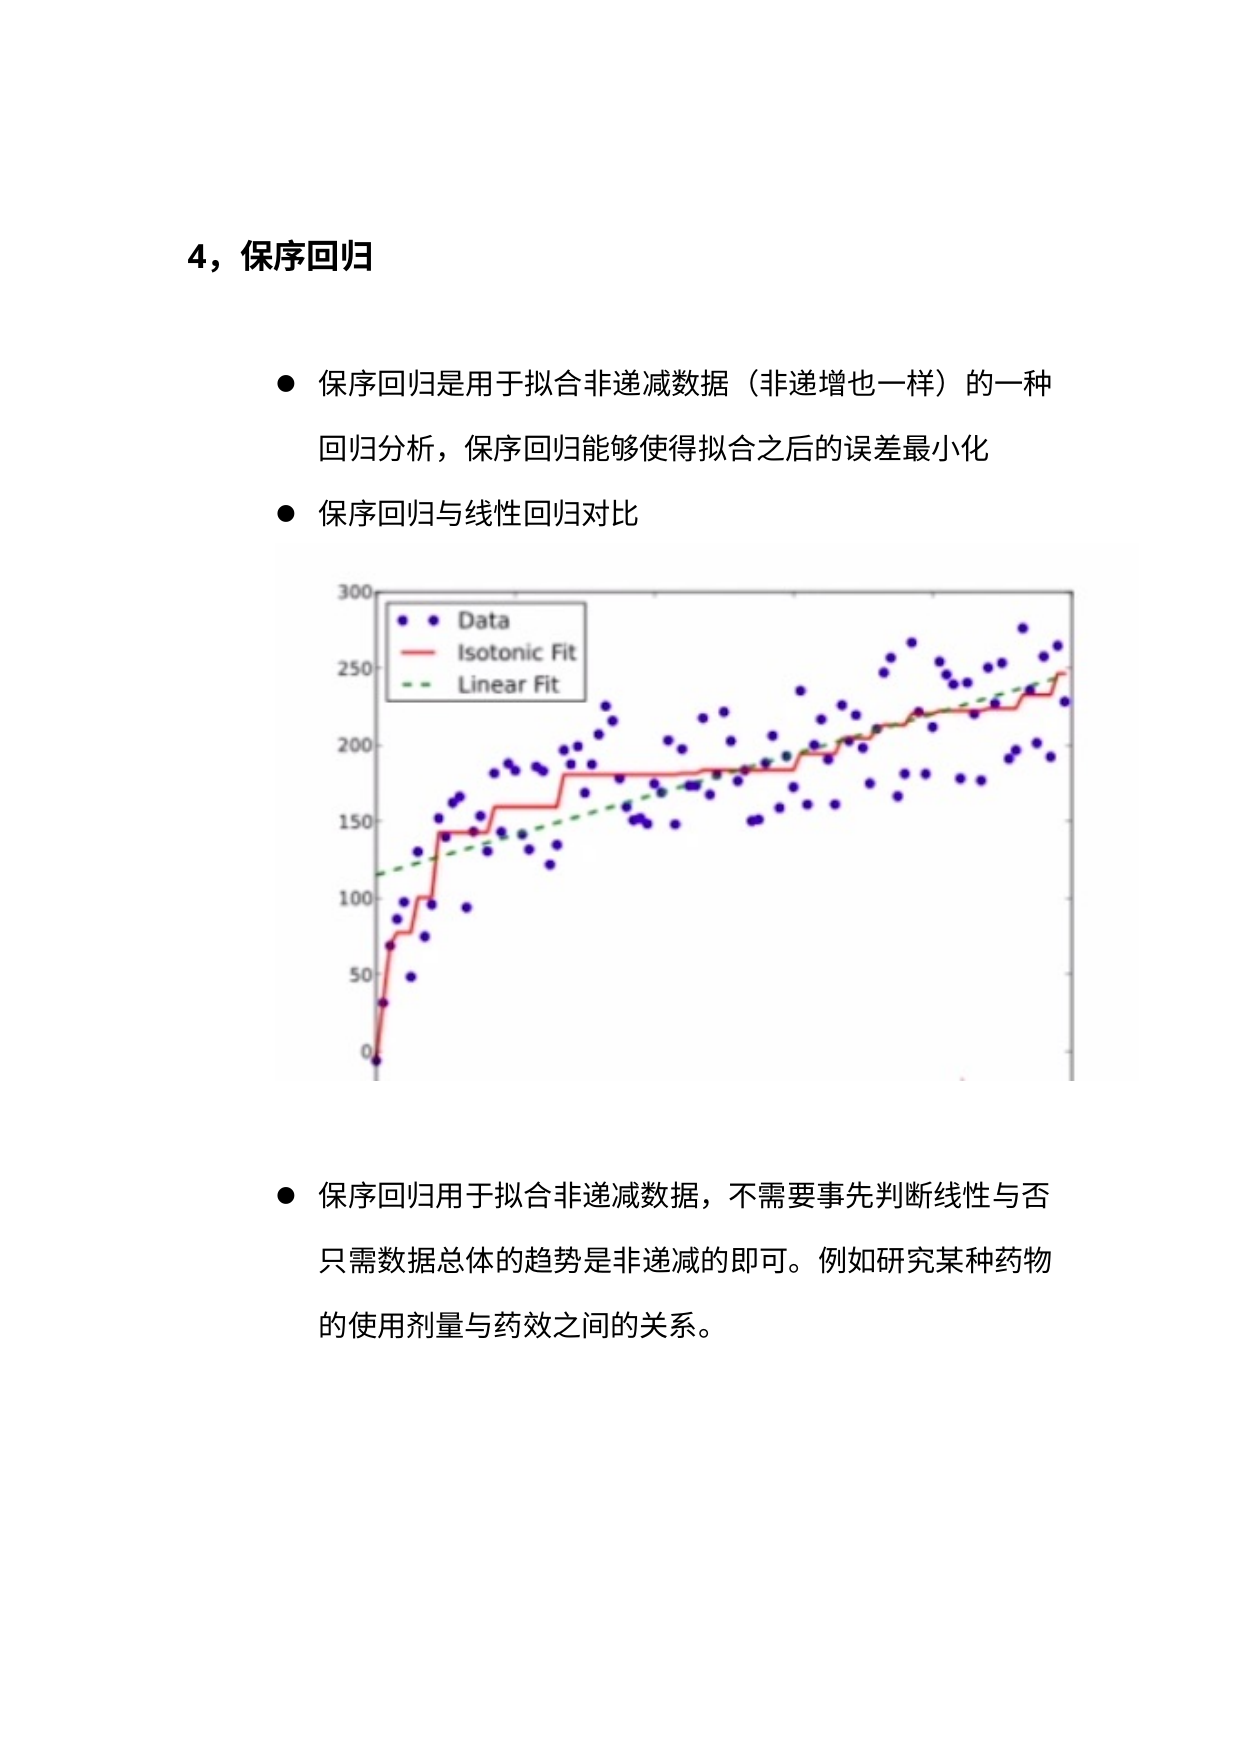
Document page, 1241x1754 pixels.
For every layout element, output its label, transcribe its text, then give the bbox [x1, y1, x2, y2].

list 保序回归用于拟合非递减数据，不需要事先判断线性与否，只需数据总体的趋势是非递减的即可。例如研究某种药物的使用剂量与药效之间的关系。 [275, 1161, 1053, 1356]
list 保序回归与线性回归对比 [275, 479, 1053, 543]
subtitle 4，保序回归 [187, 222, 1053, 287]
picture [275, 543, 1140, 1081]
list 保序回归是用于拟合非递减数据（非递增也一样）的一种回归分析，保序回归能够使得拟合之后的误差最小化 [275, 349, 1053, 479]
